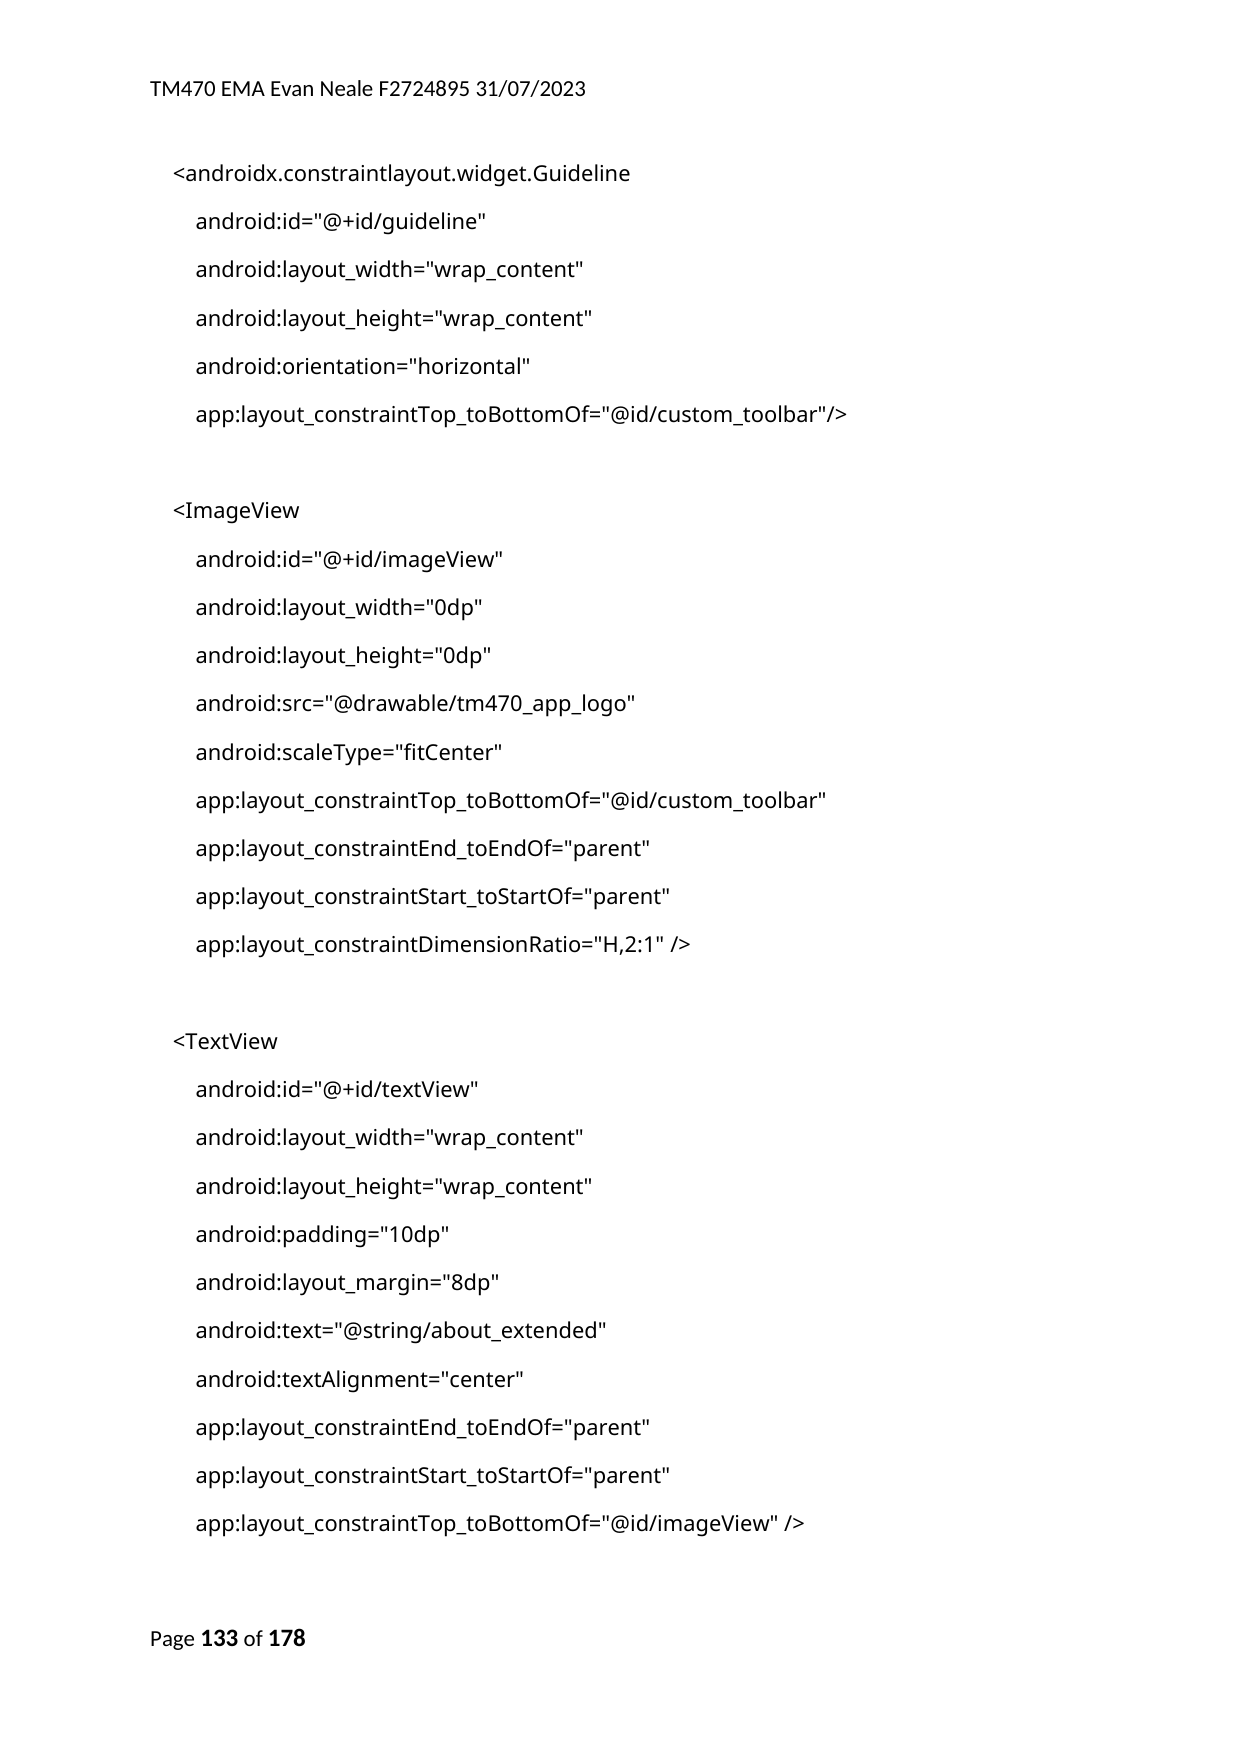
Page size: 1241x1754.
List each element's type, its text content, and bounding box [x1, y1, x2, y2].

text app:layout_constraintStart_toStartOf="parent" [150, 1460, 1090, 1490]
text android:layout_height="wrap_content" [150, 302, 1090, 332]
text app:layout_constraintDimensionRatio="H,2:1" /> [150, 929, 1090, 959]
text android:orientation="horizontal" [150, 351, 1090, 381]
text app:layout_constraintTop_toBottomOf="@id/custom_toolbar"/> [150, 399, 1090, 429]
text android:layout_height="0dp" [150, 640, 1090, 670]
text android:layout_height="wrap_content" [150, 1171, 1090, 1200]
text <ImageView [150, 495, 1090, 525]
text app:layout_constraintTop_toBottomOf="@id/imageView" /> [150, 1508, 1090, 1538]
text <androidx.constraintlayout.widget.Guideline [150, 158, 1090, 188]
text android:textAlignment="center" [150, 1363, 1090, 1393]
text android:padding="10dp" [150, 1219, 1090, 1249]
text app:layout_constraintEnd_toEndOf="parent" [150, 833, 1090, 863]
text app:layout_constraintStart_toStartOf="parent" [150, 881, 1090, 911]
text app:layout_constraintEnd_toEndOf="parent" [150, 1412, 1090, 1442]
text android:layout_margin="8dp" [150, 1267, 1090, 1297]
text android:layout_width="0dp" [150, 592, 1090, 622]
text android:layout_width="wrap_content" [150, 254, 1090, 284]
text app:layout_constraintTop_toBottomOf="@id/custom_toolbar" [150, 785, 1090, 814]
text android:id="@+id/textView" [150, 1074, 1090, 1104]
text android:src="@drawable/tm470_app_logo" [150, 688, 1090, 718]
text android:text="@string/about_extended" [150, 1315, 1090, 1345]
text android:id="@+id/imageView" [150, 544, 1090, 573]
text android:scaleType="fitCenter" [150, 737, 1090, 766]
text android:layout_width="wrap_content" [150, 1122, 1090, 1152]
text <TextView [150, 1026, 1090, 1056]
text android:id="@+id/guideline" [150, 206, 1090, 236]
